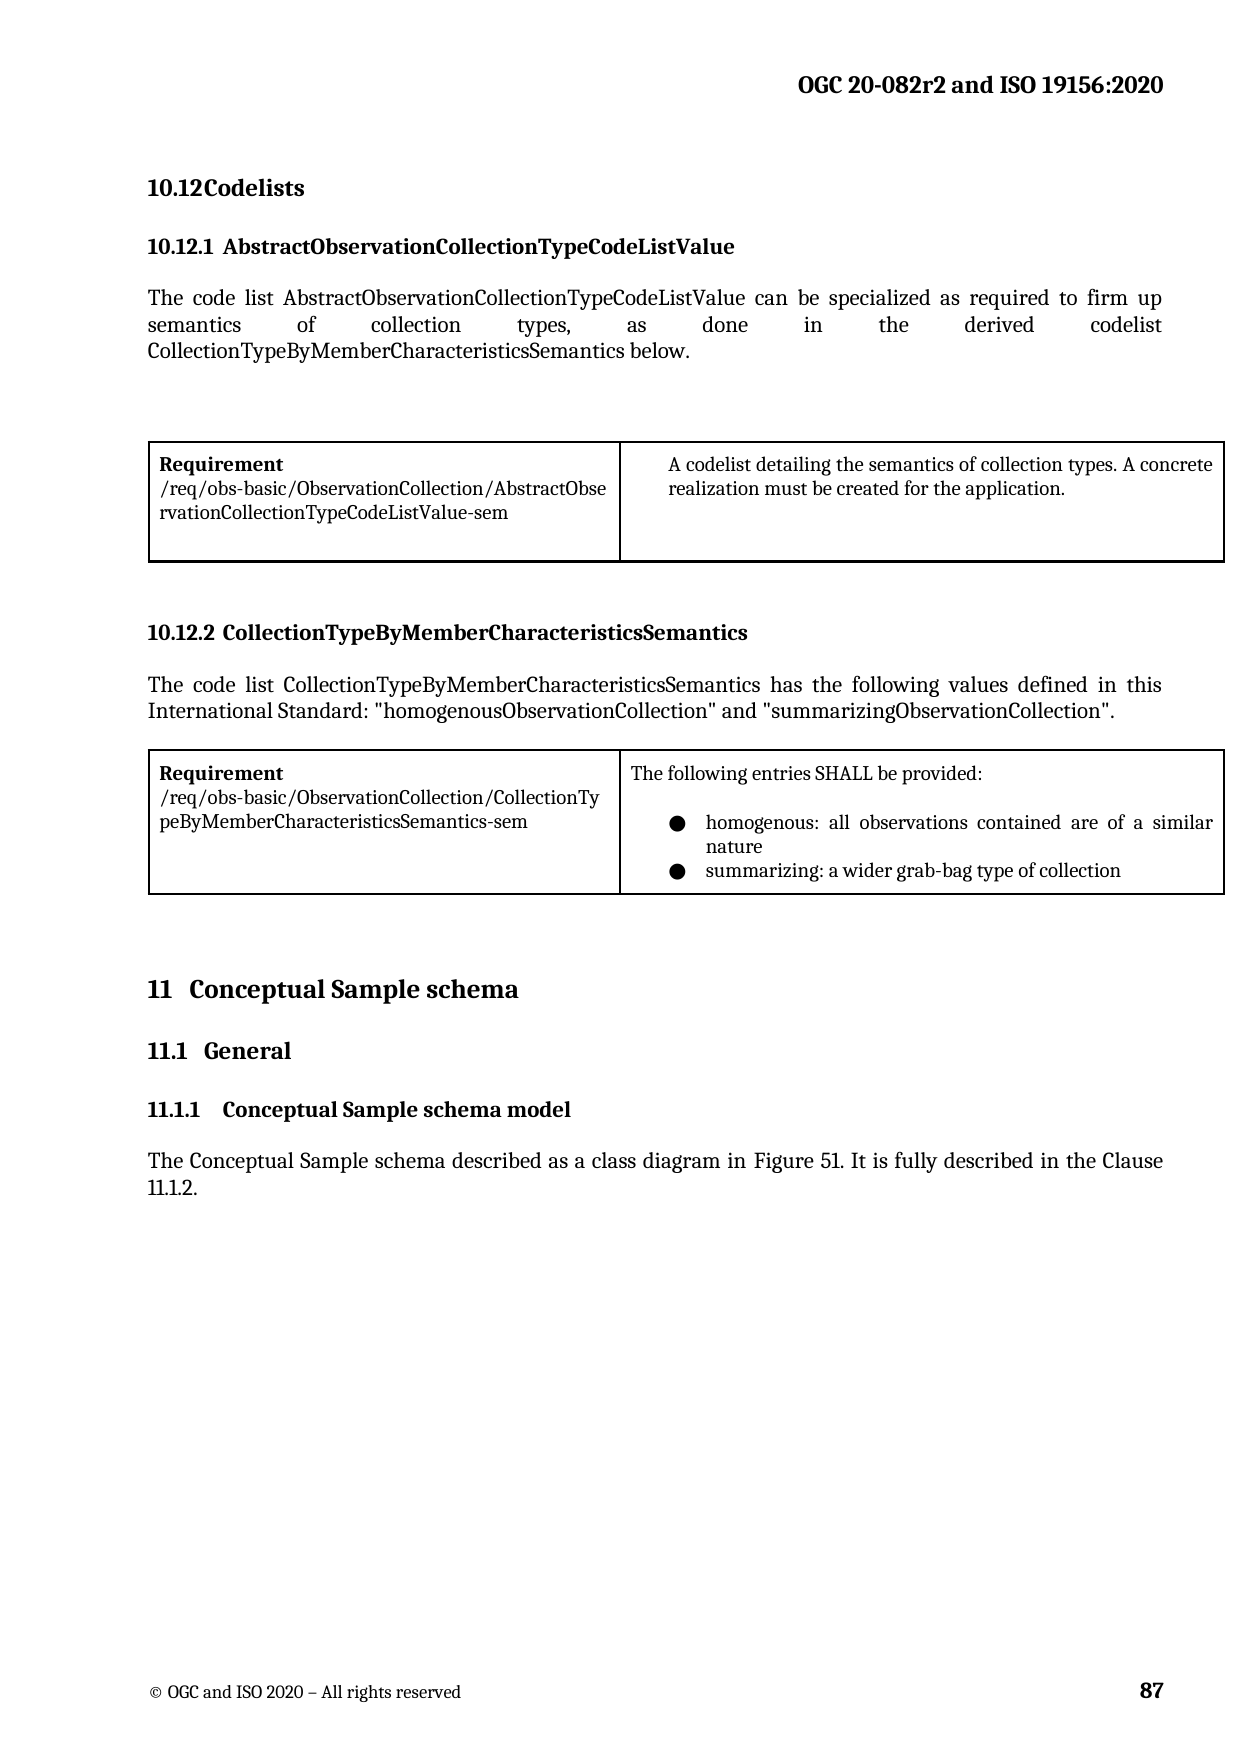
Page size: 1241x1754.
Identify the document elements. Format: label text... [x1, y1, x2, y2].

text The Conceptual Sample schema described as a class diagram in Figure 49. It is fully described in the Clause 11.1.2. [148, 1148, 1163, 1201]
text has the following values defined in this International Standard: "homogenousObservationCollection" and "summarizingObservationCollection". [148, 671, 1163, 724]
table_header Requirement /req/obs-basic//CollectionTypeByMemberCharacteristicsSemantics-sem [150, 751, 619, 893]
subtitle Conceptual Sample schema [148, 974, 1163, 1006]
subtitle CollectionTypeByMemberCharacteristicsSemantics [148, 620, 1163, 646]
subtitle Conceptual Sample schema model [148, 1097, 1163, 1123]
table_header [150, 443, 619, 560]
table_header [621, 443, 1223, 560]
subtitle Codelists [148, 174, 1163, 203]
subtitle General [148, 1037, 1163, 1066]
table_header The following entries SHALL be provided: homogenous: all observations contained are of a similar nature summarizing: a wider grab-bag type of collection [621, 751, 1223, 893]
